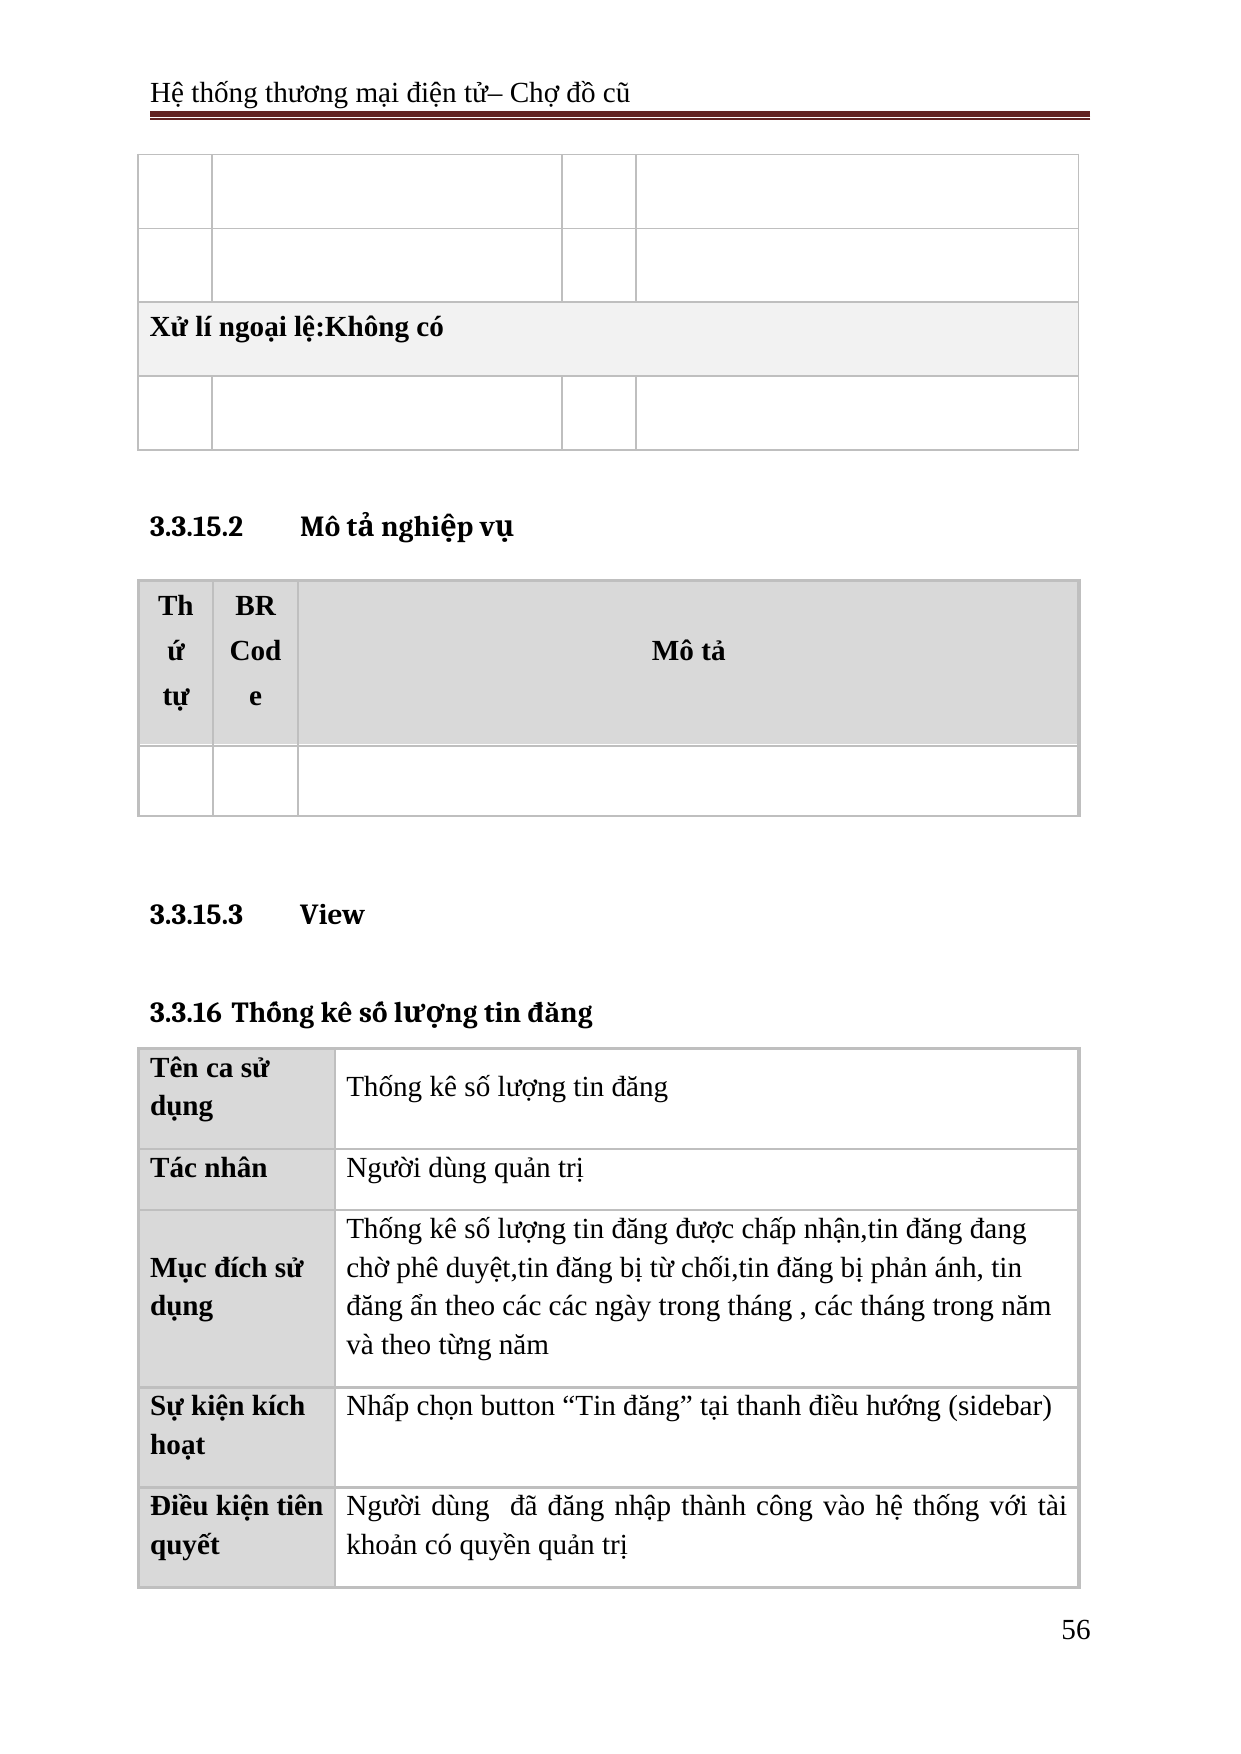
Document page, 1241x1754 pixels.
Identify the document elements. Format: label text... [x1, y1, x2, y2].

table_cell [213, 377, 561, 449]
table_cell [299, 747, 1077, 814]
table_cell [140, 1489, 334, 1586]
table_header Thống kê số lượng tin đăng [336, 1050, 1077, 1148]
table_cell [336, 1489, 1077, 1586]
subtitle Thống kê số lượng tin đăng [150, 996, 1090, 1029]
table_cell [139, 377, 211, 449]
table_cell [213, 229, 561, 301]
table_cell [637, 155, 1078, 227]
table_cell [213, 155, 561, 227]
table_cell Thống kê số lượng tin đăng được chấp nhận,tin đăng đang chờ phê duyệt,tin đăng bị từ chối,tin đăng bị phản ánh, tin đăng ẩn theo các các ngày trong tháng , các tháng trong năm và theo từng năm [336, 1211, 1077, 1386]
table_cell [563, 229, 635, 301]
table_cell [637, 229, 1078, 301]
table_cell [139, 229, 211, 301]
table_cell [563, 155, 635, 227]
subtitle View [150, 898, 1090, 931]
table_cell Sự kiện kích hoạt [140, 1389, 334, 1486]
table_cell [214, 747, 297, 814]
table_header BR Code [214, 582, 297, 744]
table_header Thứ tự [140, 582, 212, 744]
table_header Tên ca sử dụng [140, 1050, 334, 1148]
subtitle Mô tả nghiệp vụ [150, 510, 1090, 543]
table_cell [563, 377, 635, 449]
table_cell Tác nhân [140, 1150, 334, 1209]
table_cell Người dùng quản trị [336, 1150, 1077, 1209]
table_header Mô tả [299, 582, 1077, 744]
table_cell Mục đích sử dụng [140, 1211, 334, 1386]
table_cell Nhấp chọn button “Tin đăng” tại thanh điều hướng (sidebar) [336, 1389, 1077, 1486]
table_cell [140, 747, 212, 814]
table_cell [139, 155, 211, 227]
table_cell Xử lí ngoại lệ:Không có [139, 303, 1078, 375]
table_cell [637, 377, 1078, 449]
